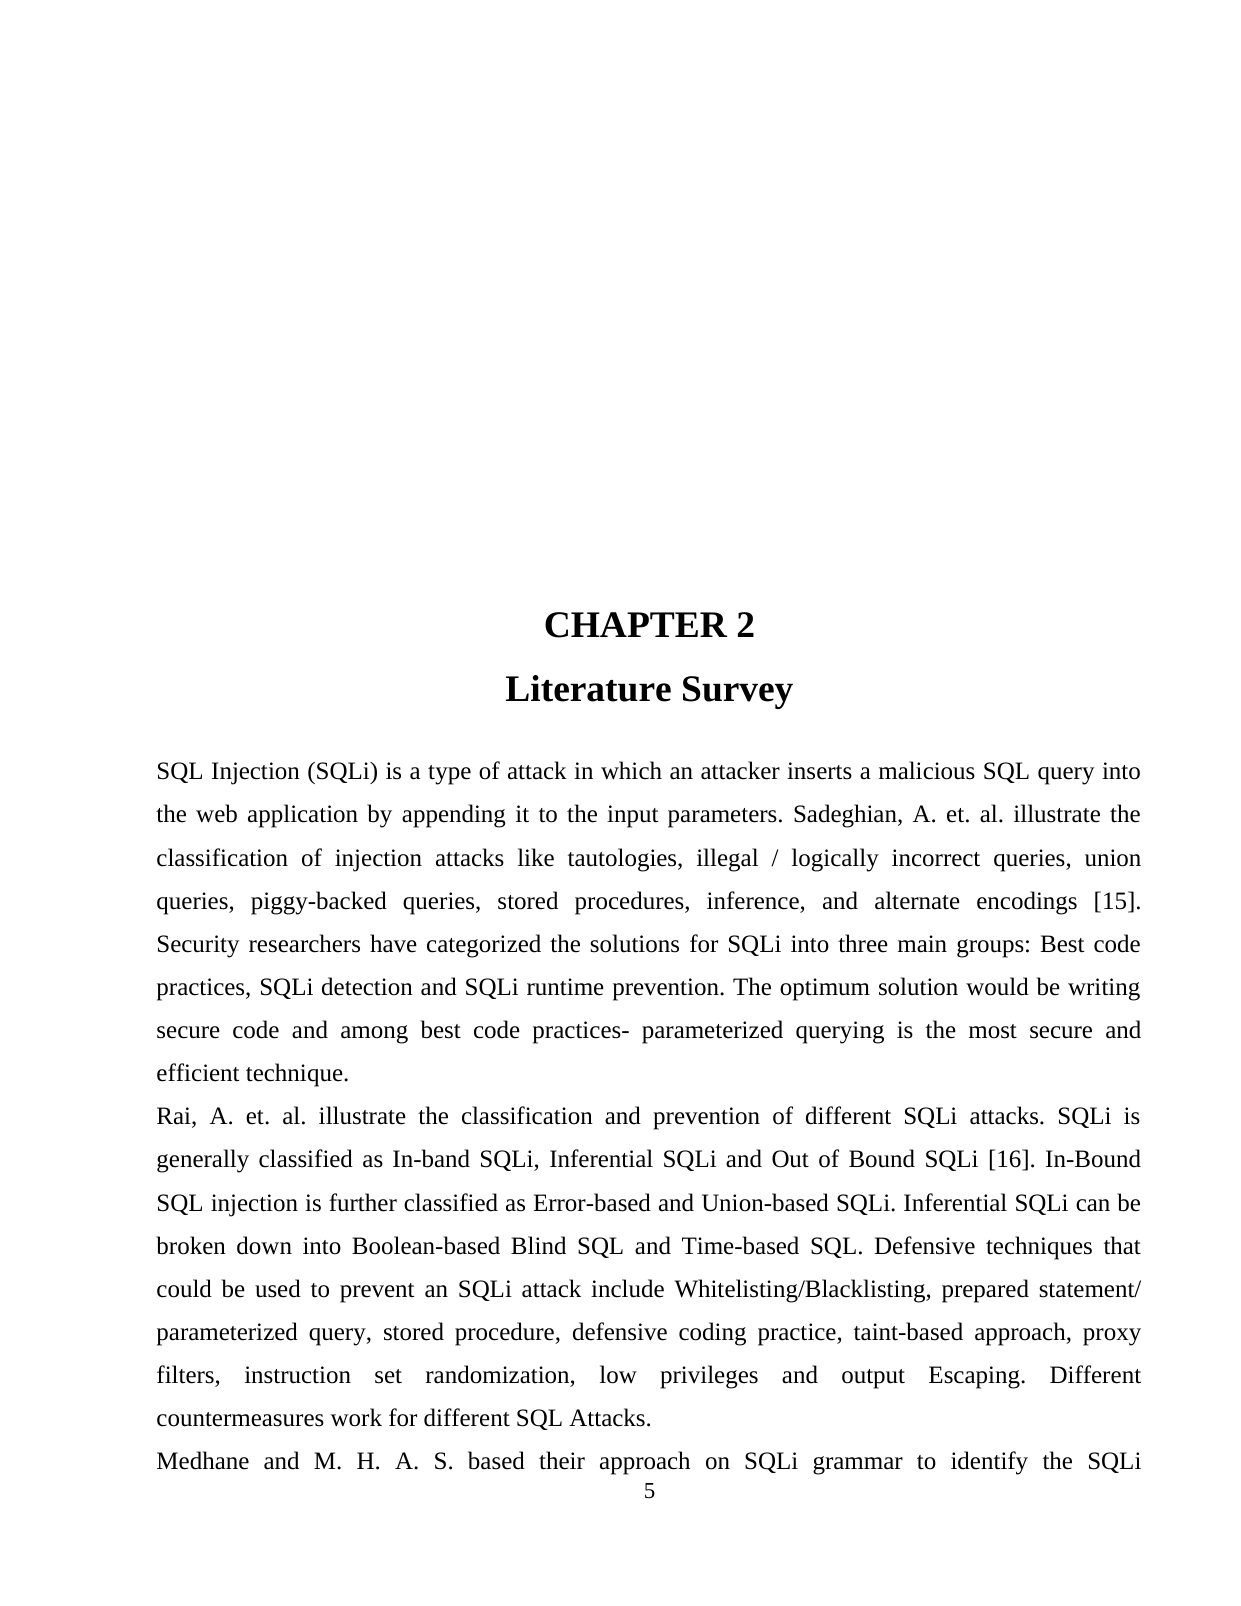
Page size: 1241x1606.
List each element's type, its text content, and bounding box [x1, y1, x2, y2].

text SQL Injection (SQLi) is a type of attack in which an attacker inserts a malicious SQL query into the web application by appending it to the input parameters. Sadeghian, A. et. al. illustrate the classification of injection attacks like tautologies, illegal / logically incorrect queries, union queries, piggy-backed queries, stored procedures, inference, and alternate encodings [15]. Security researchers have categorized the solutions for SQLi into three main groups: Best code practices, SQLi detection and SQLi runtime prevention. The optimum solution would be writing secure code and among best code practices- parameterized querying is the most secure and efficient technique. [156, 756, 1142, 1087]
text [156, 1446, 1142, 1475]
text CHAPTER 2 [156, 602, 1142, 645]
text Rai, A. et. al. illustrate the classification and prevention of different SQLi attacks. SQLi is generally classified as In-band SQLi, Inferential SQLi and Out of Bound SQLi [16]. In-Bound SQL injection is further classified as Error-based and Union-based SQLi. Inferential SQLi can be broken down into Boolean-based Blind SQL and Time-based SQL. Defensive techniques that could be used to prevent an SQLi attack include Whitelisting/Blacklisting, prepared statement/ parameterized query, stored procedure, defensive coding practice, taint-based approach, proxy filters, instruction set randomization, low privileges and output Escaping. Different countermeasures work for different SQL Attacks. [156, 1101, 1142, 1432]
text Literature Survey [156, 667, 1142, 710]
